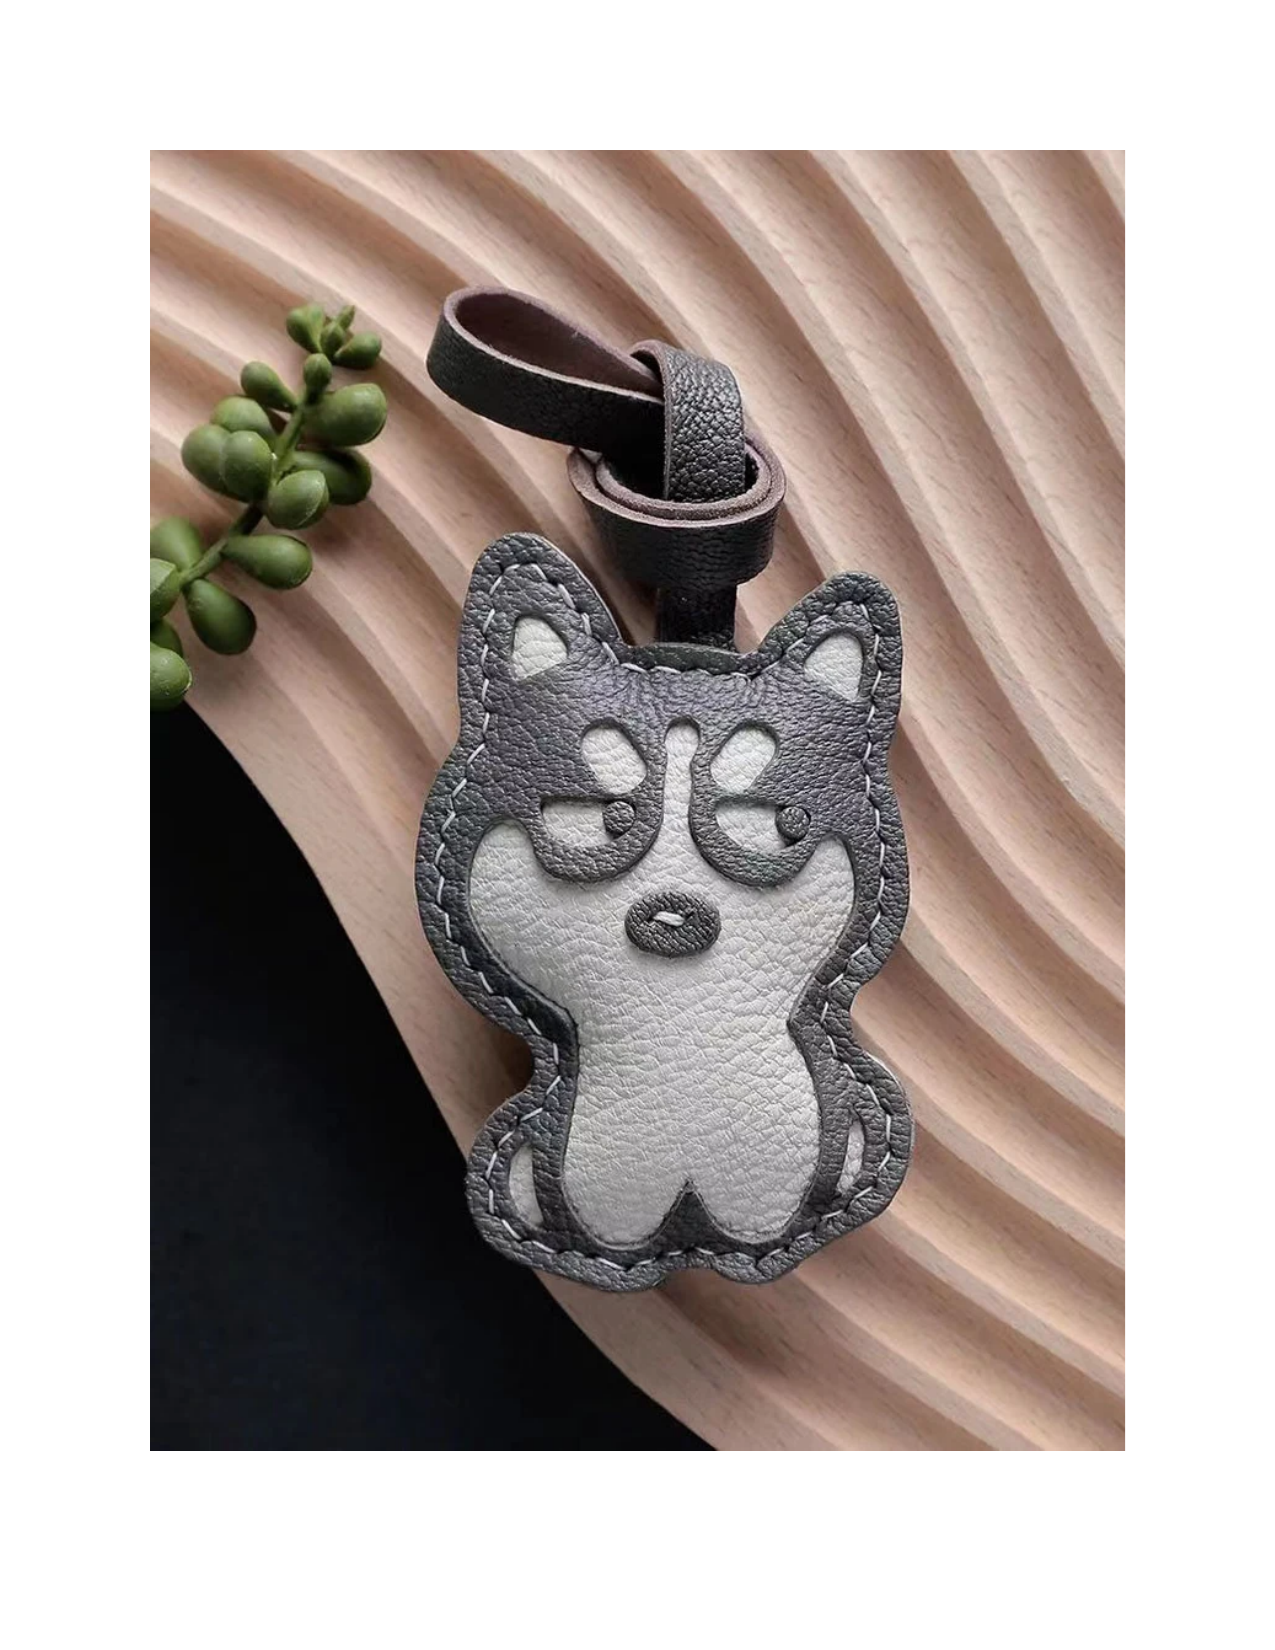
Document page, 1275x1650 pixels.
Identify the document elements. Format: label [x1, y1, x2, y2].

picture [150, 150, 1125, 1451]
